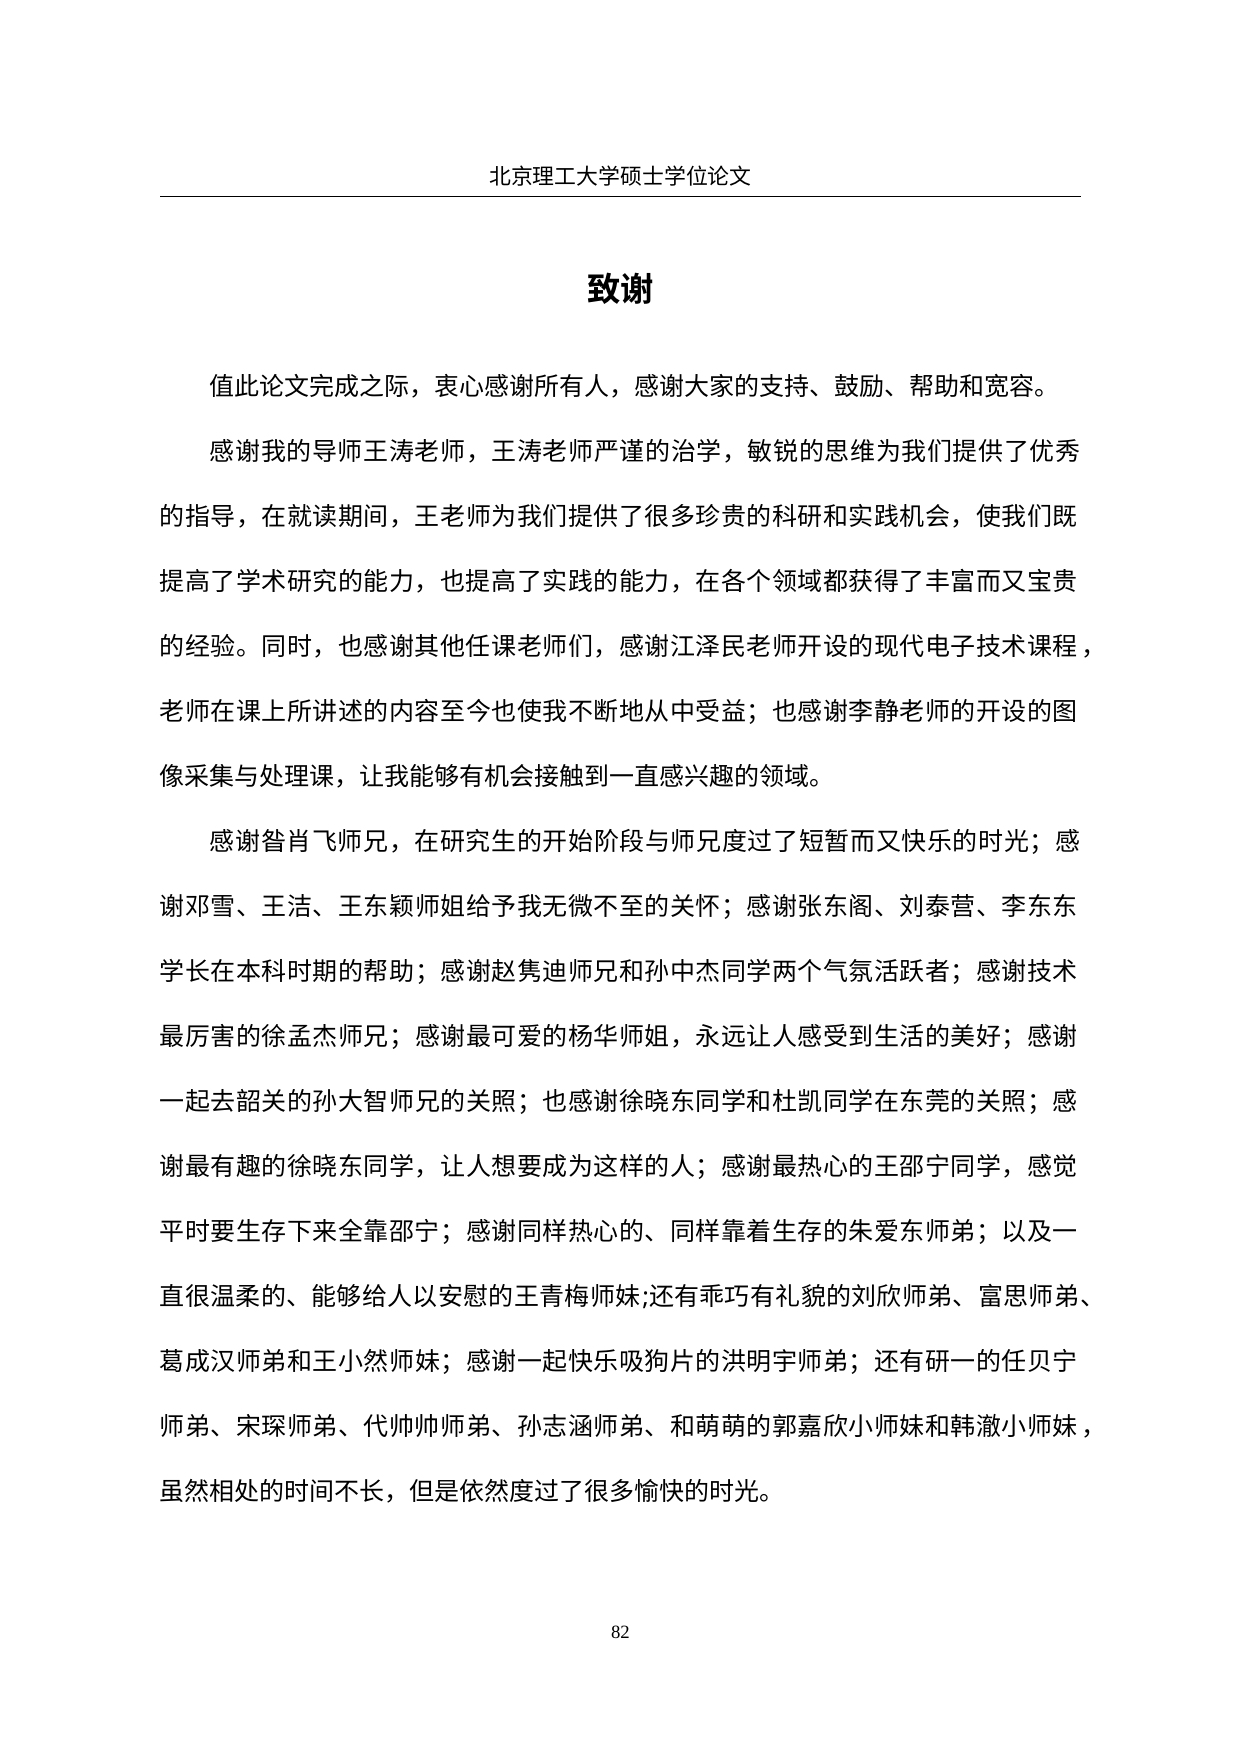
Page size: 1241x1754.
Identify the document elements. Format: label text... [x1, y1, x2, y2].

text 值此论文完成之际，衷心感谢所有人，感谢大家的支持、鼓励、帮助和宽容。 [159, 352, 1081, 417]
text 感谢昝肖飞师兄，在研究生的开始阶段与师兄度过了短暂而又快乐的时光；感谢邓雪、王洁、王东颖师姐给予我无微不至的关怀；感谢张东阁、刘泰营、李东东学长在本科时期的帮助；感谢赵隽迪师兄和孙中杰同学两个气氛活跃者；感谢技术最厉害的徐孟杰师兄；感谢最可爱的杨华师姐，永远让人感受到生活的美好；感谢一起去韶关的孙大智师兄的关照；也感谢徐晓东同学和杜凯同学在东莞的关照；感谢最有趣的徐晓东同学，让人想要成为这样的人；感谢最热心的王邵宁同学，感觉平时要生存下来全靠邵宁；感谢同样热心的、同样靠着生存的朱爱东师弟；以及一直很温柔的、能够给人以安慰的王青梅师妹;还有乖巧有礼貌的刘欣师弟、富思师弟、葛成汉师弟和王小然师妹；感谢一起快乐吸狗片的洪明宇师弟；还有研一的任贝宁师弟、宋琛师弟、代帅帅师弟、孙志涵师弟、和萌萌的郭嘉欣小师妹和韩澈小师妹，虽然相处的时间不长，但是依然度过了很多愉快的时光。 [159, 807, 1081, 1522]
text 感谢我的导师王涛老师，王涛老师严谨的治学，敏锐的思维为我们提供了优秀的指导，在就读期间，王老师为我们提供了很多珍贵的科研和实践机会，使我们既提高了学术研究的能力，也提高了实践的能力，在各个领域都获得了丰富而又宝贵的经验。同时，也感谢其他任课老师们，感谢江泽民老师开设的现代电子技术课程，老师在课上所讲述的内容至今也使我不断地从中受益；也感谢李静老师的开设的图像采集与处理课，让我能够有机会接触到一直感兴趣的领域。 [159, 417, 1081, 807]
text 致谢 [159, 254, 1081, 319]
